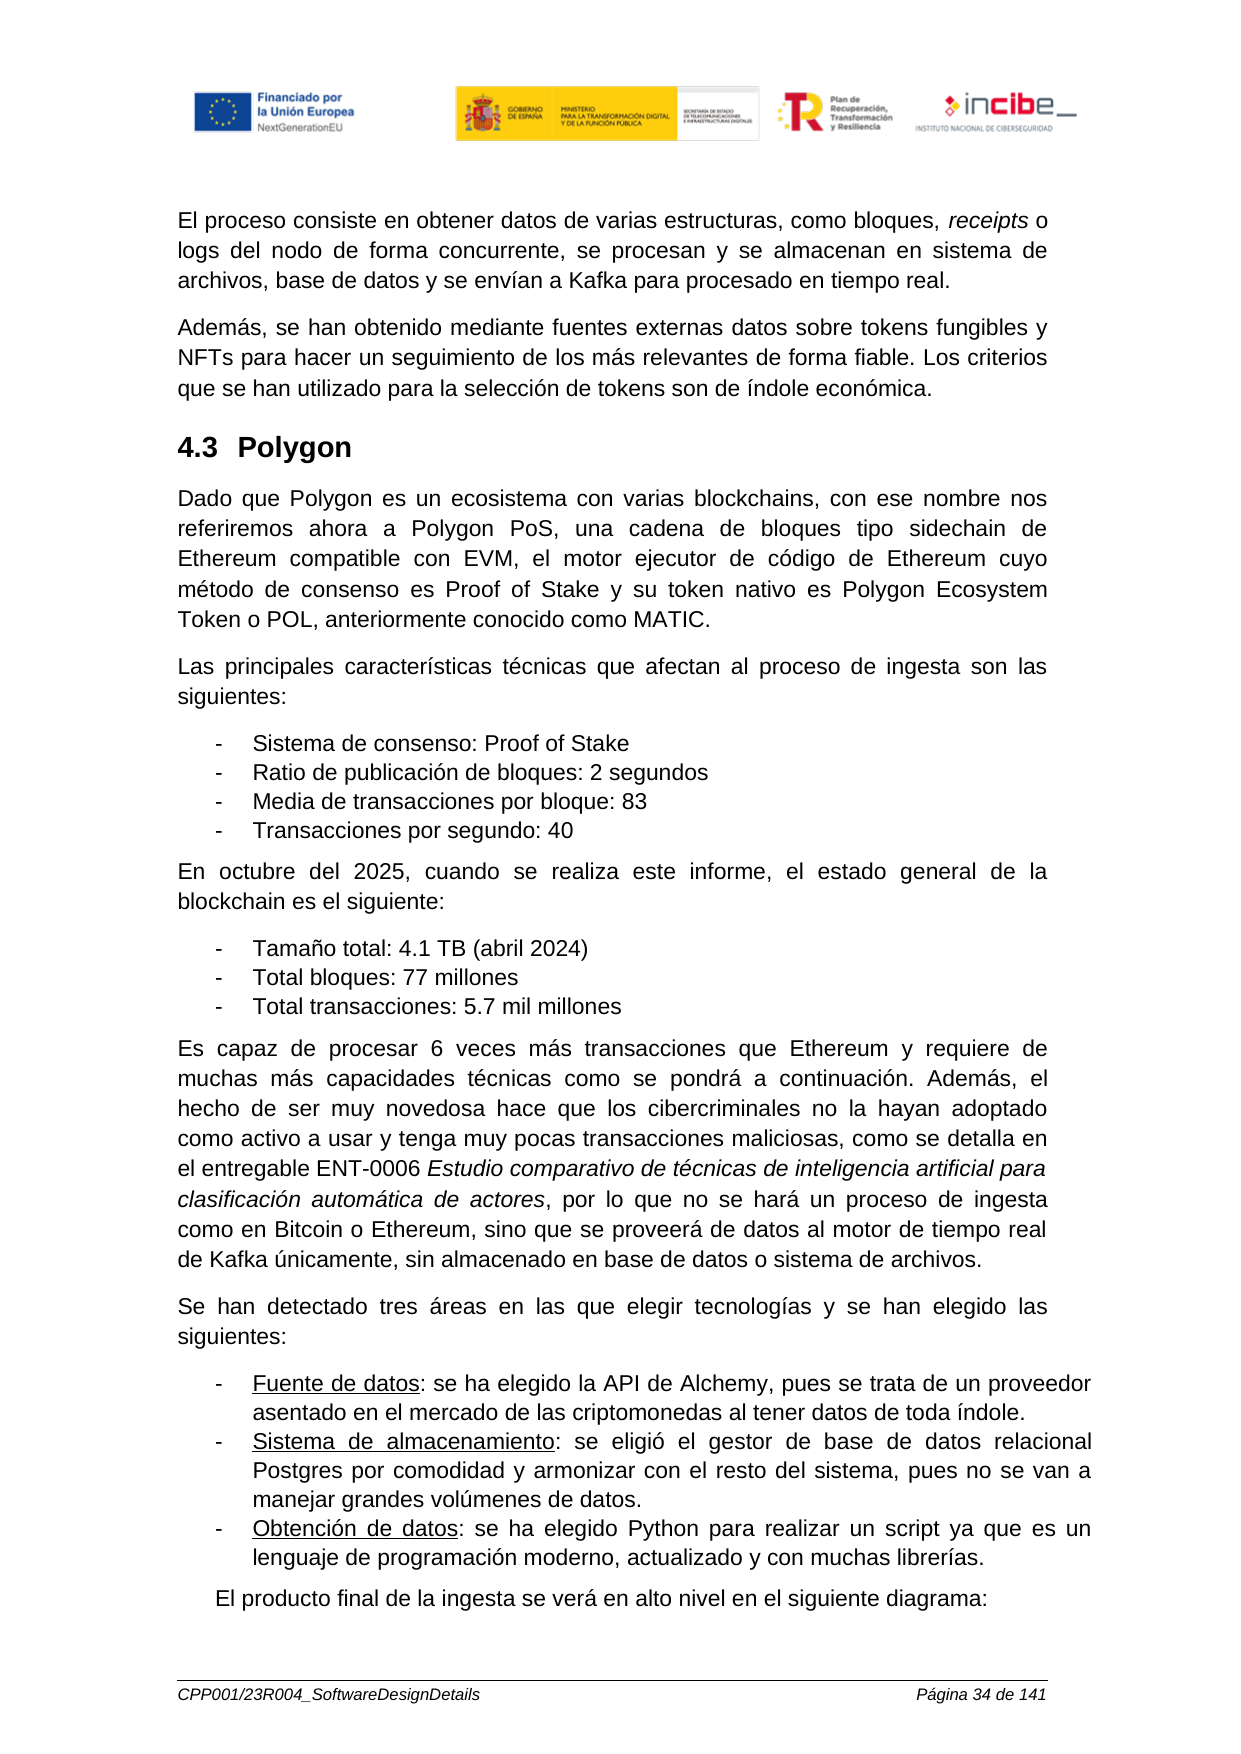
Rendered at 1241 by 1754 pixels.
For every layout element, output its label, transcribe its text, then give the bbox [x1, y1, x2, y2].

list Tamaño total: 4.1 TB (abril 2024) [215, 935, 1092, 961]
list Sistema de consenso: Proof of Stake [215, 730, 1092, 756]
subtitle Polygon [177, 430, 1048, 463]
text En octubre del 2025, cuando se realiza este informe, el estado general de la blockchain es el siguiente: [177, 858, 1048, 914]
list Total bloques: 77 millones [215, 964, 1092, 990]
list Obtención de datos: se ha elegido Python para realizar un script ya que es un lenguaje de programación moderno, actualizado y con muchas librerías. [215, 1515, 1092, 1570]
list Media de transacciones por bloque: 83 [215, 788, 1092, 814]
text Las principales características técnicas que afectan al proceso de ingesta son las siguientes: [177, 653, 1048, 709]
list Transacciones por segundo: 40 [215, 817, 1092, 843]
list Total transacciones: 5.7 mil millones [215, 993, 1092, 1019]
text Dado que Polygon es un ecosistema con varias blockchains, con ese nombre nos referiremos ahora a Polygon PoS, una cadena de bloques tipo sidechain de Ethereum compatible con EVM, el motor ejecutor de código de Ethereum cuyo método de consenso es Proof of Stake y su token nativo es Polygon Ecosystem Token o POL, anteriormente conocido como MATIC. [177, 485, 1048, 632]
text Además, se han obtenido mediante fuentes externas datos sobre tokens fungibles y NFTs para hacer un seguimiento de los más relevantes de forma fiable. Los criterios que se han utilizado para la selección de tokens son de índole económica. [177, 314, 1048, 401]
text Es capaz de procesar 6 veces más transacciones que Ethereum y requiere de muchas más capacidades técnicas como se pondrá a continuación. Además, el hecho de ser muy novedosa hace que los cibercriminales no la hayan adoptado como activo a usar y tenga muy pocas transacciones maliciosas, como se detalla en el entregable ENT-0006 Estudio comparativo de técnicas de inteligencia artificial para clasificación automática de actores, por lo que no se hará un proceso de ingesta como en Bitcoin o Ethereum, sino que se proveerá de datos al motor de tiempo real de Kafka únicamente, sin almacenado en base de datos o sistema de archivos. [177, 1034, 1048, 1272]
picture [177, 73, 1093, 154]
list Fuente de datos: se ha elegido la API de Alchemy, pues se trata de un proveedor asentado en el mercado de las criptomonedas al tener datos de toda índole. [215, 1370, 1092, 1425]
text El producto final de la ingesta se verá en alto nivel en el siguiente diagrama: [215, 1585, 1092, 1611]
text El proceso consiste en obtener datos de varias estructuras, como bloques, receipts o logs del nodo de forma concurrente, se procesan y se almacenan en sistema de archivos, base de datos y se envían a Kafka para procesado en tiempo real. [177, 207, 1048, 293]
list Ratio de publicación de bloques: 2 segundos [215, 759, 1092, 785]
text Se han detectado tres áreas en las que elegir tecnologías y se han elegido las siguientes: [177, 1293, 1048, 1349]
list Sistema de almacenamiento: se eligió el gestor de base de datos relacional Postgres por comodidad y armonizar con el resto del sistema, pues no se van a manejar grandes volúmenes de datos. [215, 1428, 1092, 1512]
